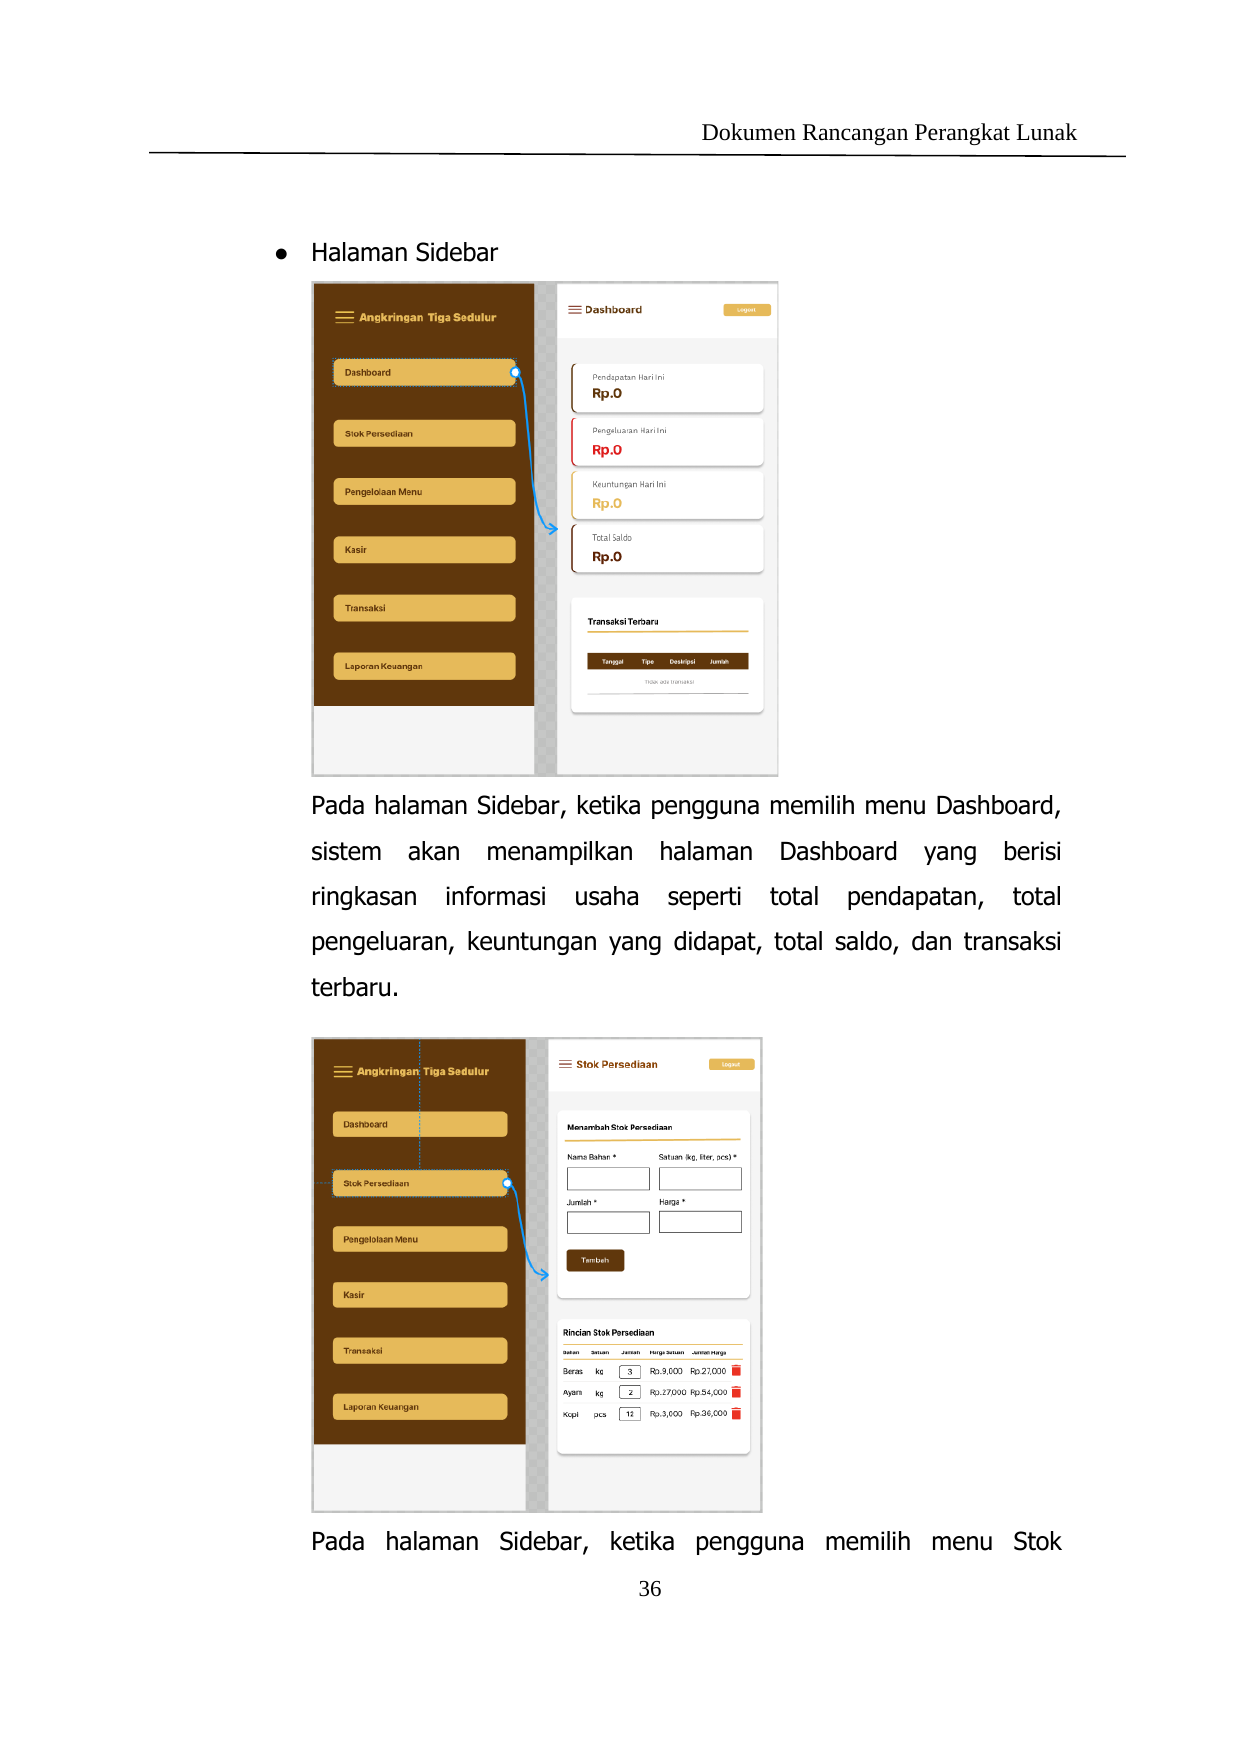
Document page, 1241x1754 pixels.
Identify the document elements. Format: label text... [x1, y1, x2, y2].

text Pada halaman Sidebar, ketika pengguna memilih menu Dashboard, sistem akan menampilkan halaman Dashboard yang berisi ringkasan informasi usaha seperti total pendapatan, total pengeluaran, keuntungan yang didapat, total saldo, dan transaksi terbaru. [311, 790, 1063, 1001]
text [311, 1526, 1063, 1556]
picture [311, 281, 779, 777]
picture [311, 1037, 763, 1513]
list Halaman Sidebar [274, 236, 1063, 266]
